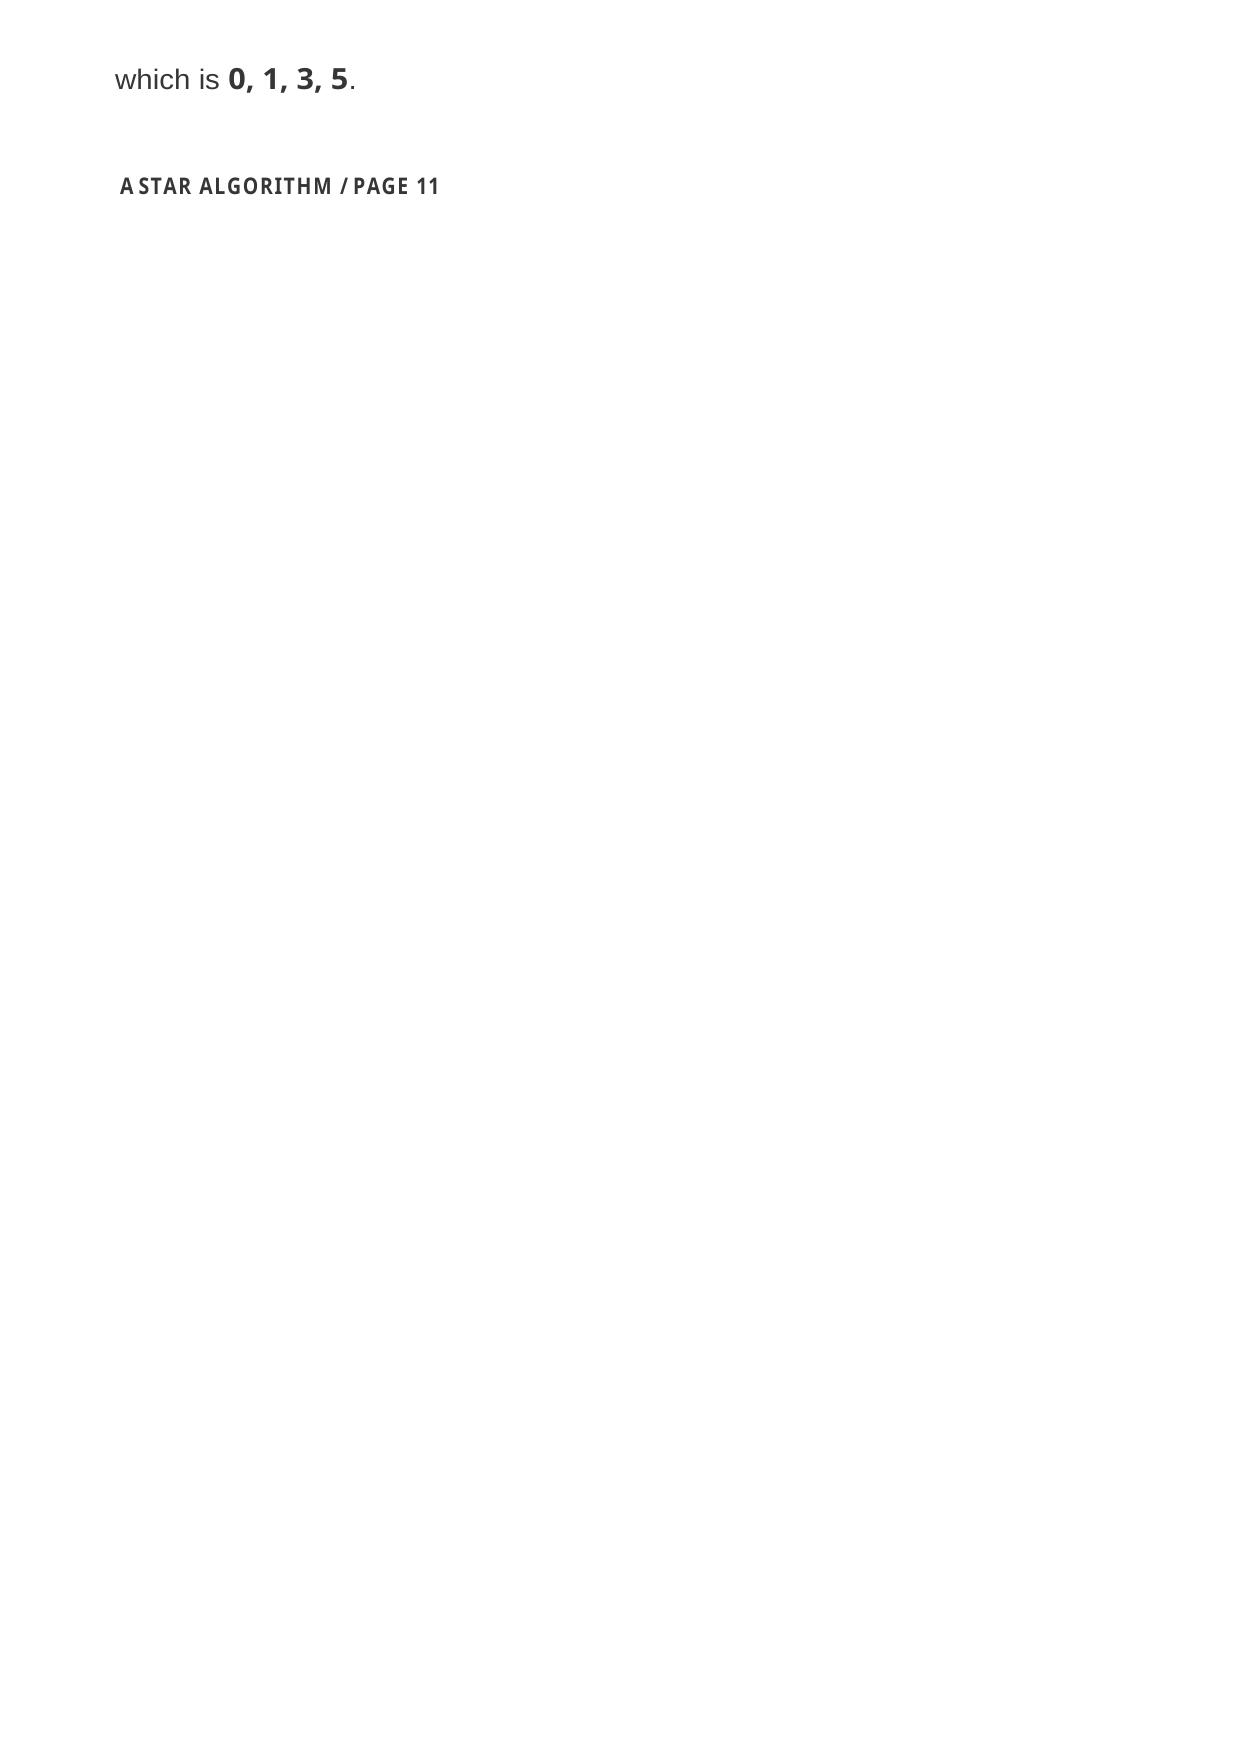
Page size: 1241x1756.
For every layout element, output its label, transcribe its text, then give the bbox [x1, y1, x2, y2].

text A STAR ALGORITHM / PAGE 11 [120, 170, 1144, 201]
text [115, 58, 1121, 98]
